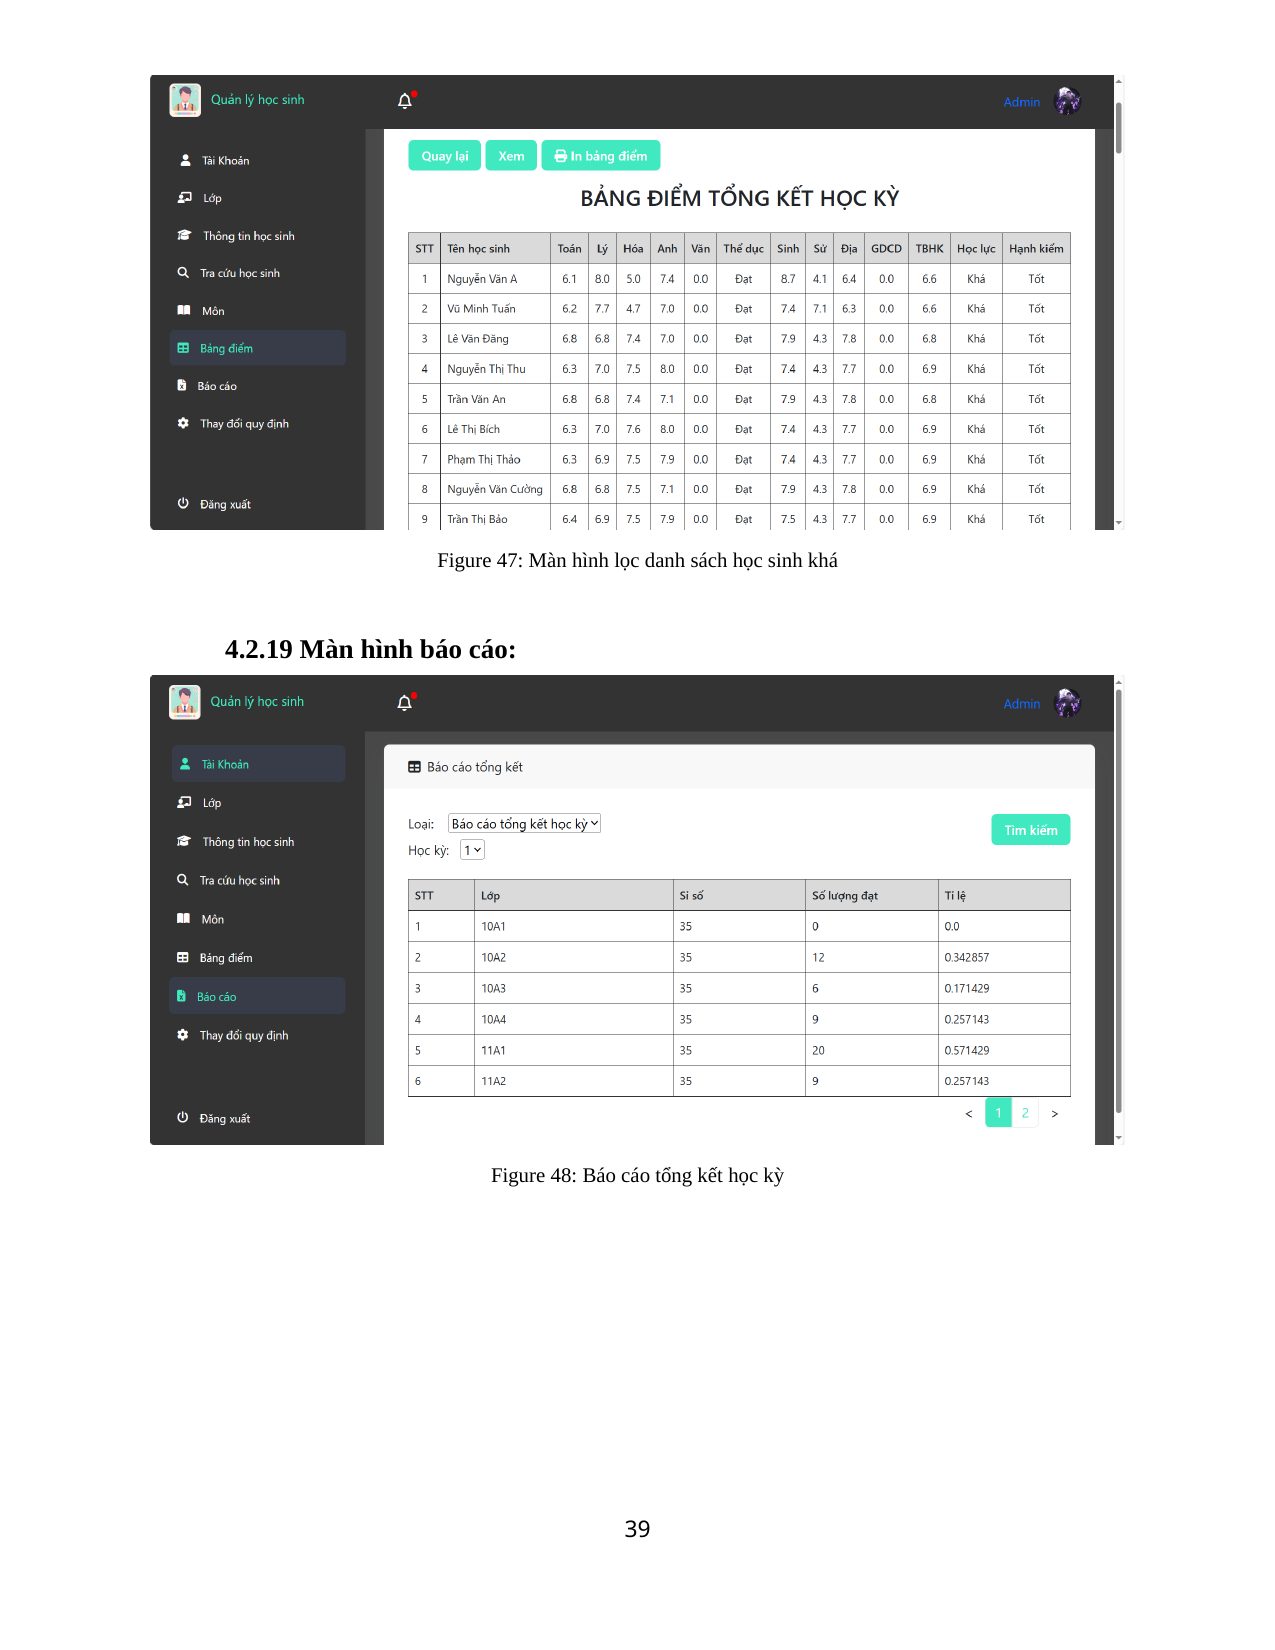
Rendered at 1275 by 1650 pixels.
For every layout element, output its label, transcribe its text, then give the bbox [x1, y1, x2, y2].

text Figure 48: Báo cáo tổng kết học kỳ [150, 1163, 1125, 1187]
subtitle 4.2.19 Màn hình báo cáo: [150, 633, 1125, 665]
text Figure 47: Màn hình lọc danh sách học sinh khá [150, 548, 1125, 572]
picture [150, 675, 1125, 1145]
picture [150, 75, 1125, 530]
